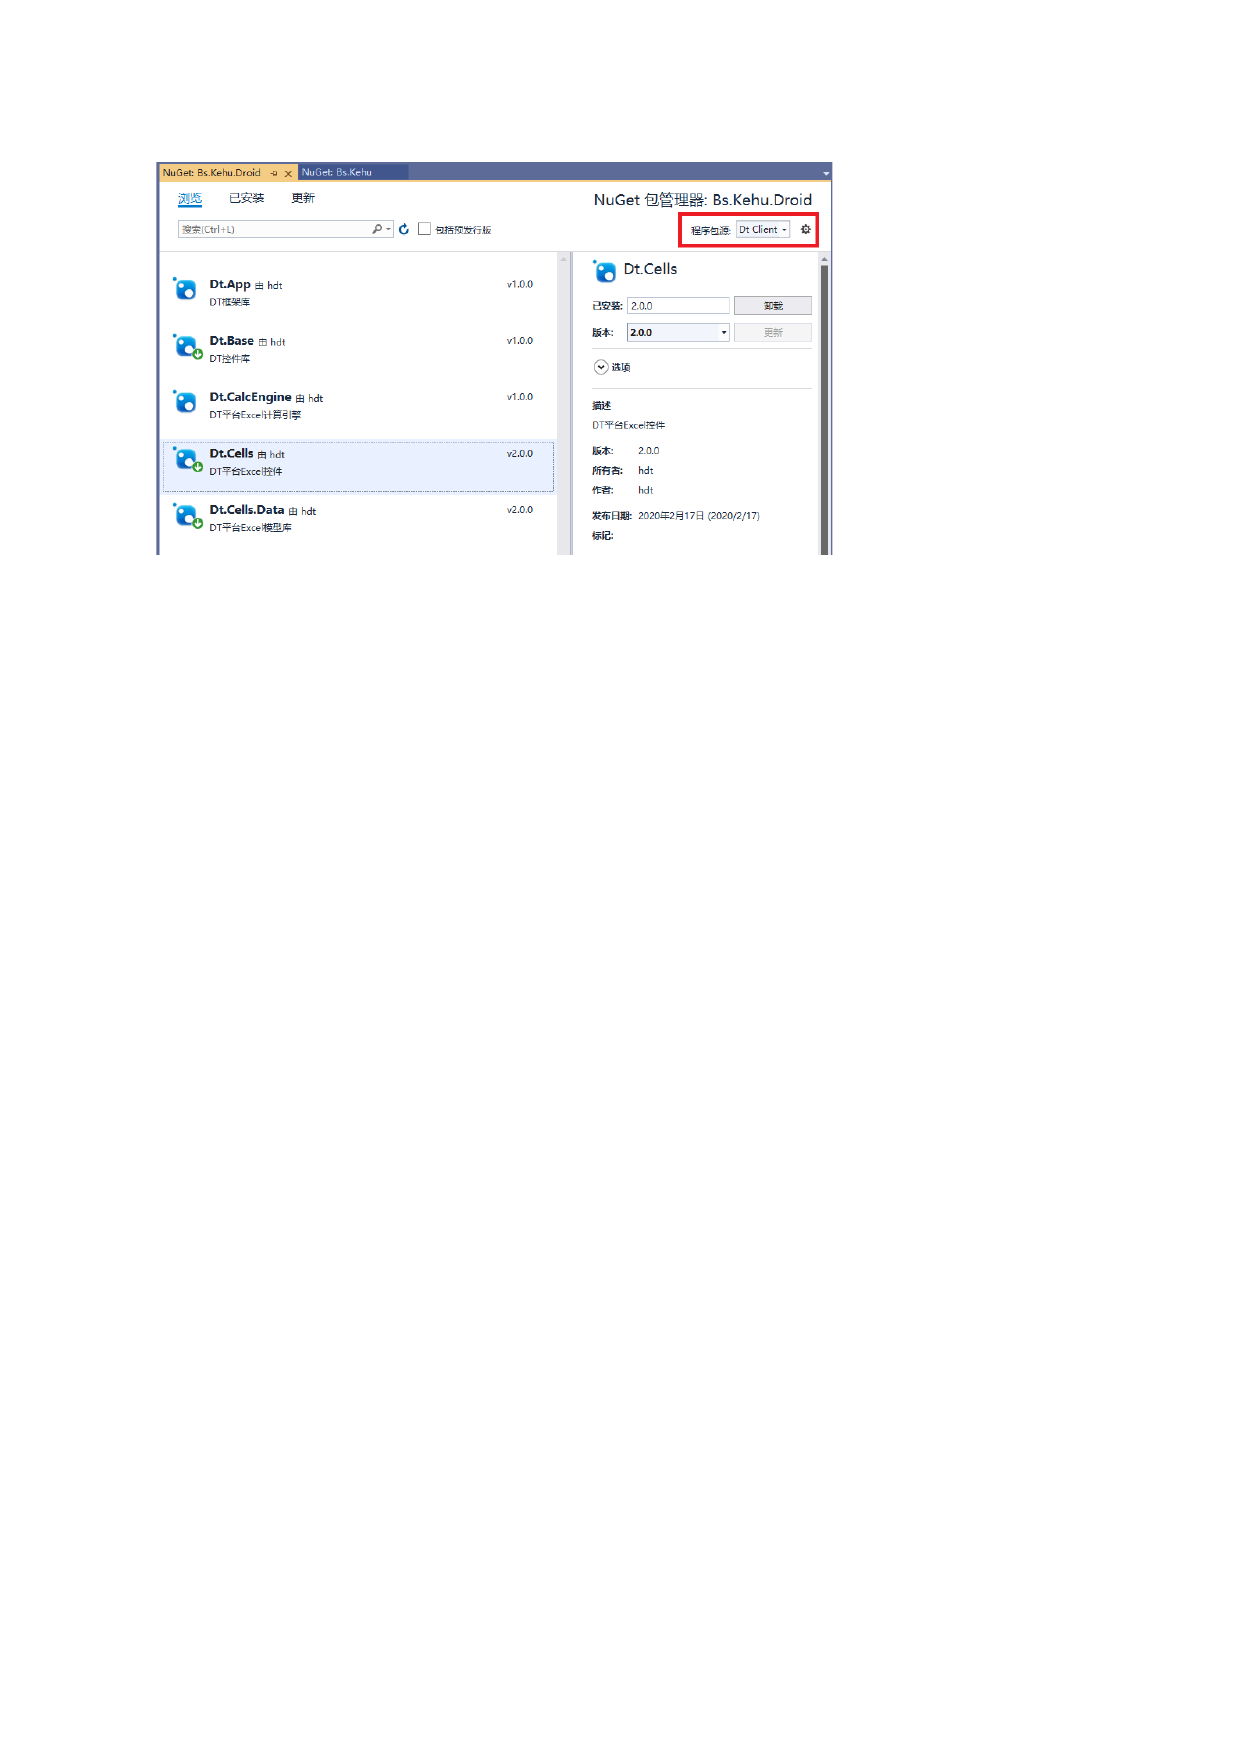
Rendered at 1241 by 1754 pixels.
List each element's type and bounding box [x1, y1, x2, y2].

picture [156, 162, 833, 555]
